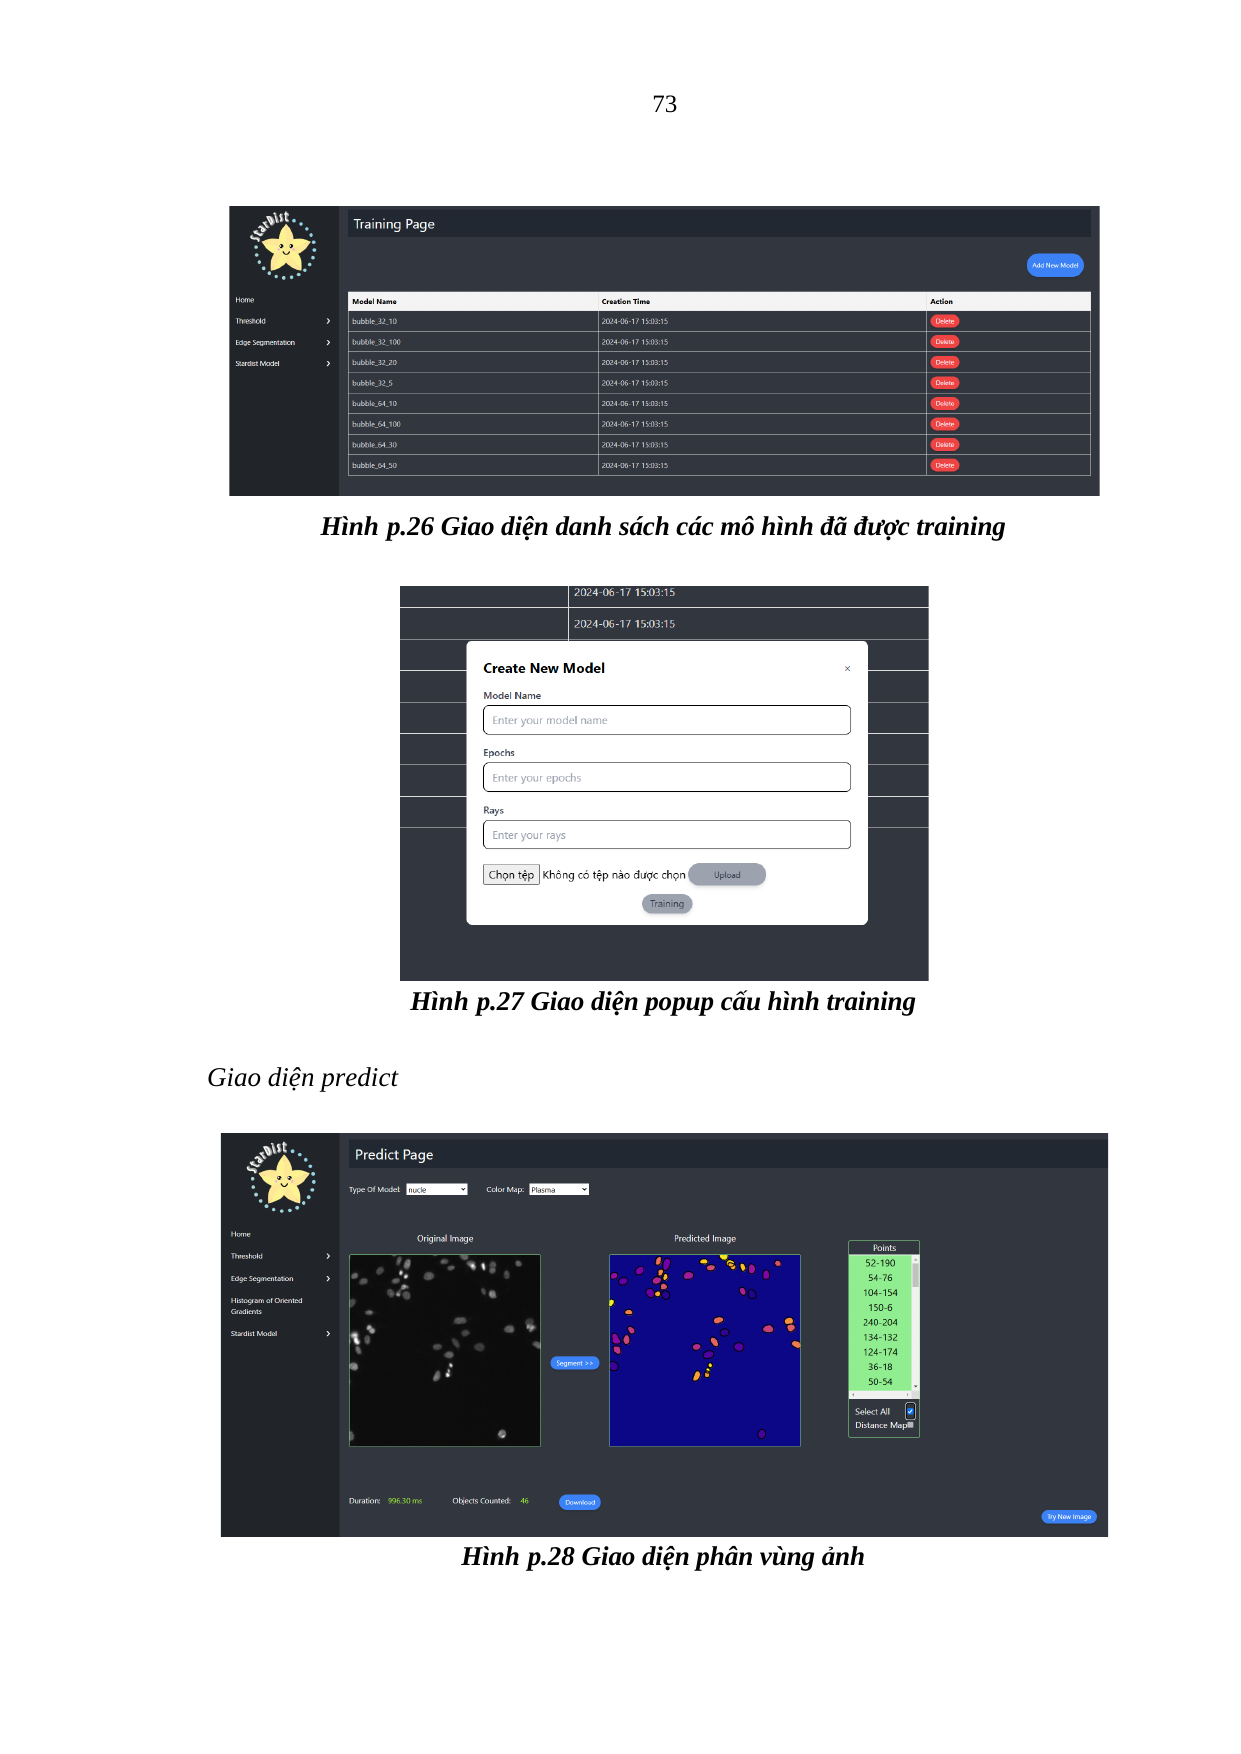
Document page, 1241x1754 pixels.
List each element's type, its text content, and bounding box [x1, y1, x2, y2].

text Hình p.26 Giao diện danh sách các mô hình đã được training [207, 510, 1122, 541]
text Hình p.28 Giao diện phân vùng ảnh [207, 1541, 1122, 1572]
picture [400, 586, 929, 981]
text Hình p.27 Giao diện popup cấu hình training [207, 984, 1122, 1016]
picture [220, 1133, 1109, 1537]
text Giao diện predict [207, 1062, 1122, 1093]
picture [229, 206, 1100, 496]
